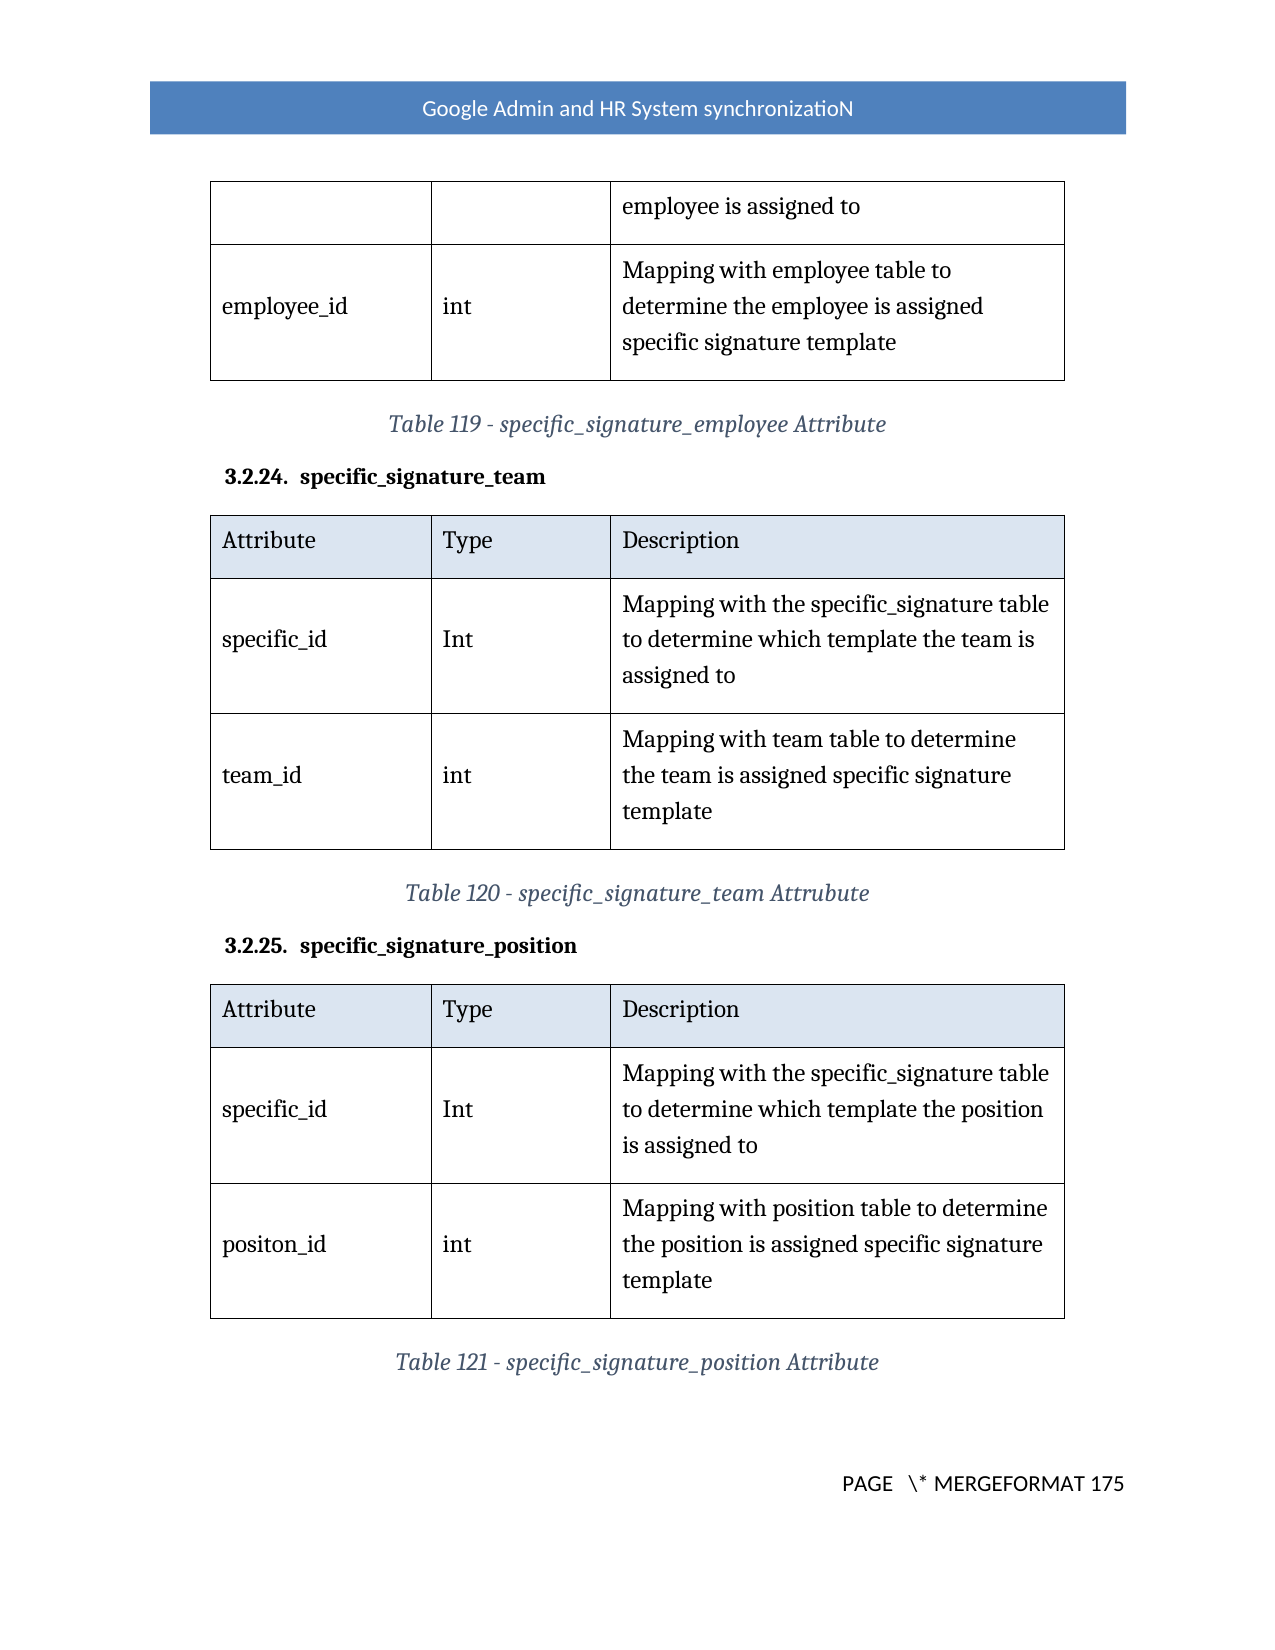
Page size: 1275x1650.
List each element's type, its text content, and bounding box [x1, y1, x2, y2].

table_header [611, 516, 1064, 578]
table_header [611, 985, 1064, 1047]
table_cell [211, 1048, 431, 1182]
subtitle specific_signature_position [225, 933, 1125, 959]
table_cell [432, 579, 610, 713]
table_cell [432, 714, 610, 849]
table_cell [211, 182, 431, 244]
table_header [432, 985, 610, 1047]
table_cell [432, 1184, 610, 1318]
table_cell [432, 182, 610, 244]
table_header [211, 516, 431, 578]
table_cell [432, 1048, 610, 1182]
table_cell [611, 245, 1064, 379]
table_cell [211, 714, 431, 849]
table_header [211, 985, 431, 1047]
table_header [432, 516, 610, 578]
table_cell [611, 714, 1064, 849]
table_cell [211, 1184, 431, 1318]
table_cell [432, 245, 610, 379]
subtitle specific_signature_team [225, 463, 1125, 490]
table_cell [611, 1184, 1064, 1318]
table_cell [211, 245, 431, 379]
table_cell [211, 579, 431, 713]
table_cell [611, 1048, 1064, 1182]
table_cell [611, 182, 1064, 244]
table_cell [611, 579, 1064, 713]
